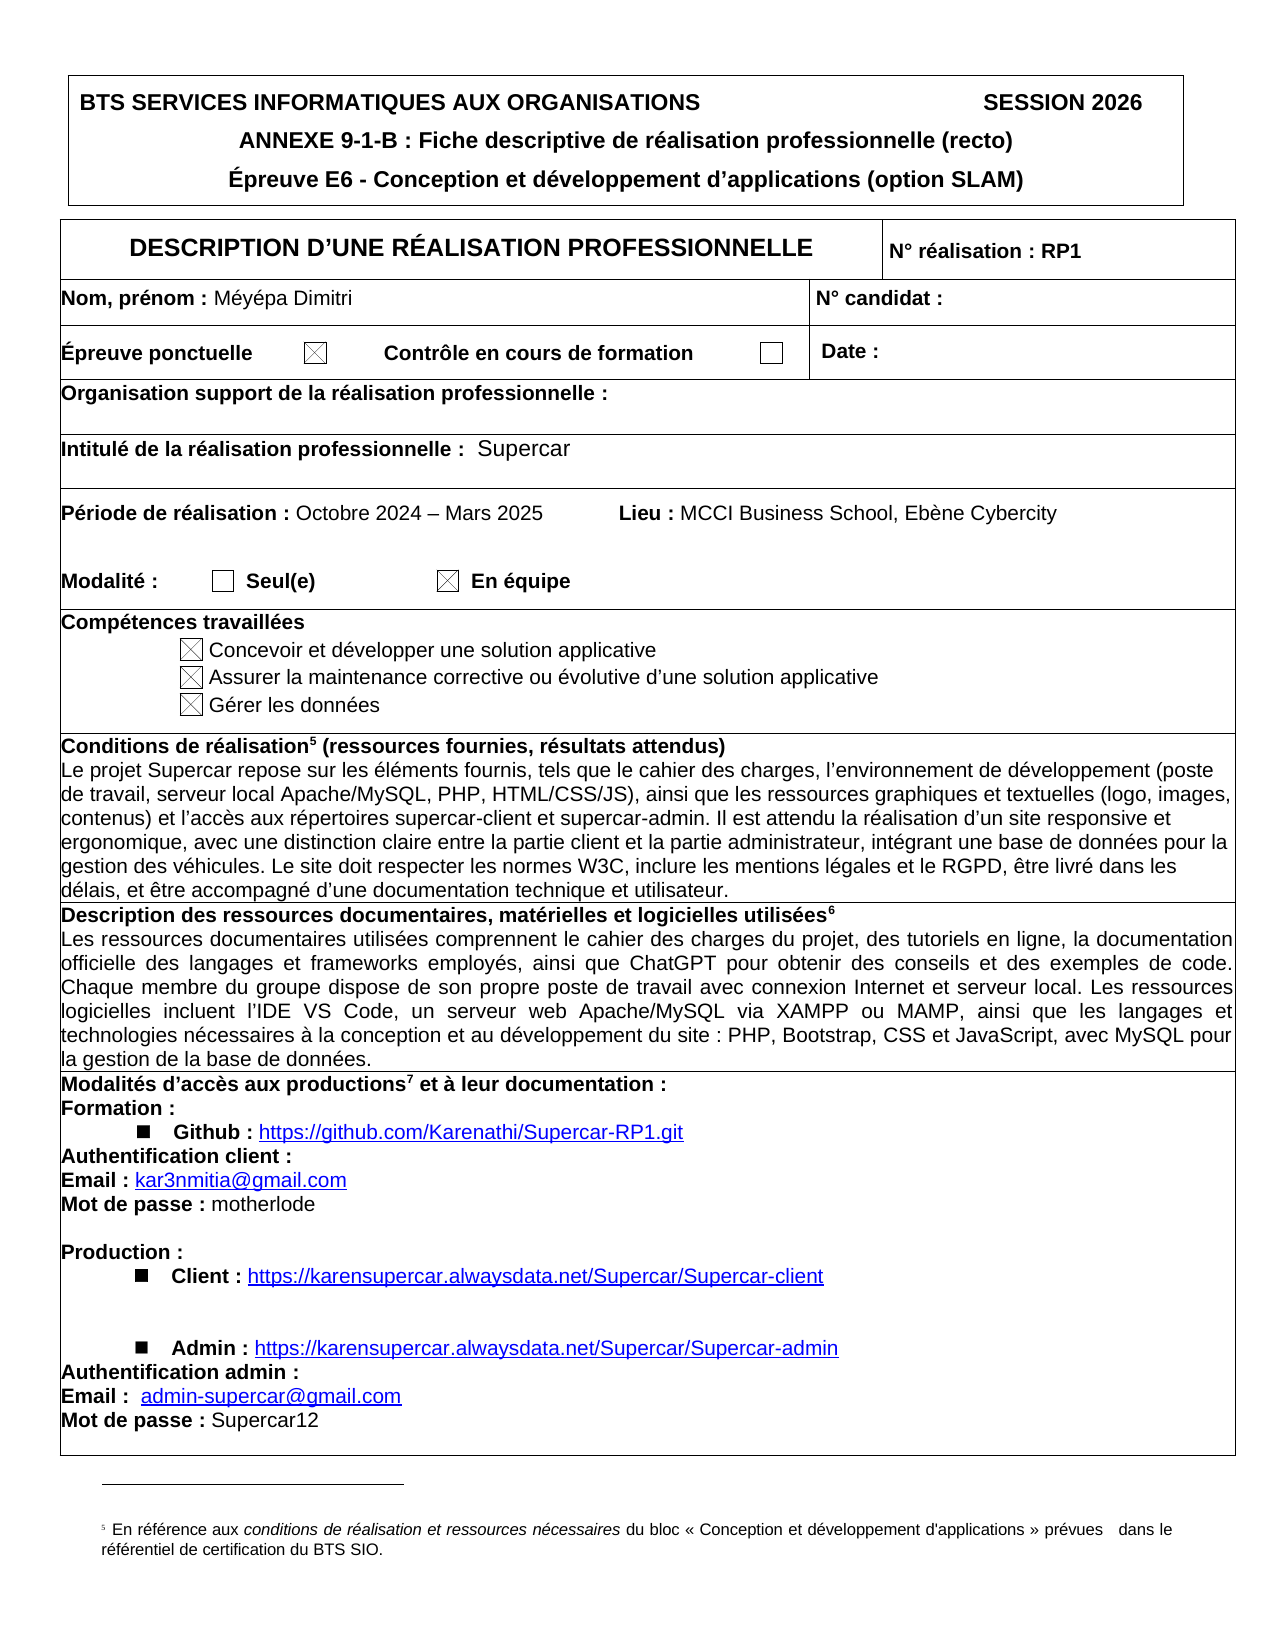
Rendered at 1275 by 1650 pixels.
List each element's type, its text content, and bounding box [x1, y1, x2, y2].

table_cell Contrôle en cours de formation [383, 326, 809, 379]
table_cell Conditions de réalisation5 (ressources fournies, résultats attendus) Le projet Supercar repose sur les éléments fournis, tels que le cahier des charges, l’environnement de développement (poste de travail, serveur local Apache/MySQL, PHP, HTML/CSS/JS), ainsi que les ressources graphiques et textuelles (logo, images, contenus) et l’accès aux répertoires supercar-client et supercar-admin. Il est attendu la réalisation d’un site responsive et ergonomique, avec une distinction claire entre la partie client et la partie administrateur, intégrant une base de données pour la gestion des véhicules. Le site doit respecter les normes W3C, inclure les mentions légales et le RGPD, être livré dans les délais, et être accompagné d’une documentation technique et utilisateur. [61, 734, 1235, 902]
list En référence aux conditions de réalisation et ressources nécessaires du bloc « Conception et développement d'applications » prévues dans le référentiel de certification du BTS SIO. [101, 1520, 1173, 1559]
table_cell Modalités d’accès aux productions7 et à leur documentation : Formation : Github : https://github.com/Karenathi/Supercar-RP1.git Authentification client : Email : kar3nmitia@gmail.com Mot de passe : motherlode Production : Client : https://karensupercar.alwaysdata.net/Supercar/Supercar-client Admin : https://karensupercar.alwaysdata.net/Supercar/Supercar-admin Authentification admin : Email : admin-supercar@gmail.com Mot de passe : Supercar12 [61, 1072, 1235, 1455]
table_cell Intitulé de la réalisation professionnelle : Supercar [61, 435, 1235, 488]
table_cell Organisation support de la réalisation professionnelle : [61, 380, 1235, 433]
table_cell Description des ressources documentaires, matérielles et logicielles utilisées6 Les ressources documentaires utilisées comprennent le cahier des charges du projet, des tutoriels en ligne, la documentation officielle des langages et frameworks employés, ainsi que ChatGPT pour obtenir des conseils et des exemples de code. Chaque membre du groupe dispose de son propre poste de travail avec connexion Internet et serveur local. Les ressources logicielles incluent l’IDE VS Code, un serveur web Apache/MySQL via XAMPP ou MAMP, ainsi que les langages et technologies nécessaires à la conception et au développement du site : PHP, Bootstrap, CSS et JavaScript, avec MySQL pour la gestion de la base de données. [61, 903, 1235, 1071]
table_cell Date : [810, 326, 1235, 379]
table_cell Nom, prénom : Méyépa Dimitri [61, 280, 809, 325]
table_cell Compétences travaillées Concevoir et développer une solution applicative Assurer la maintenance corrective ou évolutive d’une solution applicative Gérer les données [61, 610, 1235, 733]
table_header N° réalisation : RP1 [883, 220, 1235, 278]
table_cell Épreuve ponctuelle [61, 326, 383, 379]
table_cell N° candidat : [810, 280, 1235, 325]
table_header BTS Services informatiques aux organisations SESSION 2026 ANNEXE 9-1-B : Fiche descriptive de réalisation professionnelle (recto) Épreuve E6 - Conception et développement d’applications (option SLAM) [69, 76, 1183, 205]
table_cell Période de réalisation : Octobre 2024 – Mars 2025 Lieu : MCCI Business School, Ebène Cybercity Modalité : Seul(e) En équipe [61, 489, 1235, 609]
table_header DESCRIPTION D’UNE RÉALISATION PROFESSIONNELLE [61, 220, 882, 278]
